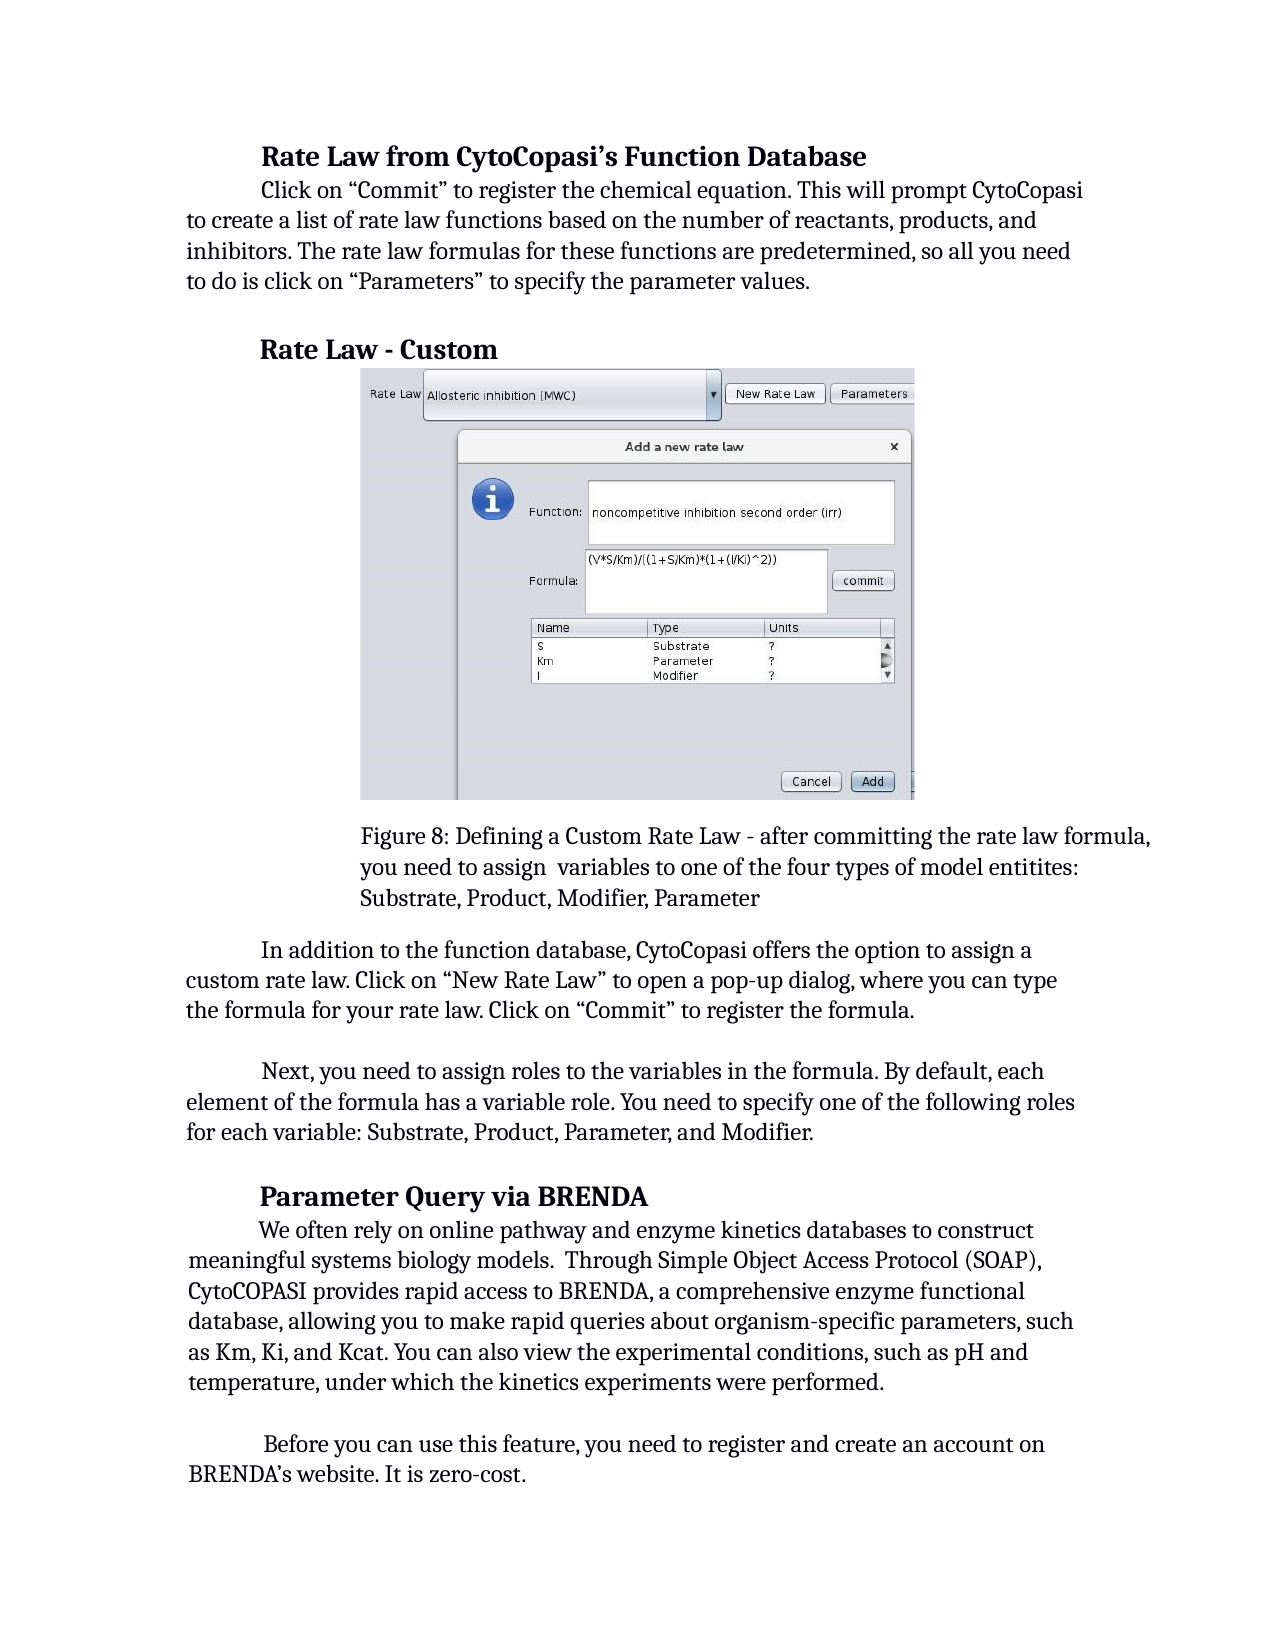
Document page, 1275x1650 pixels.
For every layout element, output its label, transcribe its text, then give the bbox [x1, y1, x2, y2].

picture [360, 368, 915, 800]
subtitle Rate Law from CytoCopasi’s Function Database [261, 140, 1164, 173]
text In addition to the function database, CytoCopasi offers the option to assign a custom rate law. Click on “New Rate Law” to open a pop-up dialog, where you can type the formula for your rate law. Click on “Commit” to register the formula. [186, 936, 1093, 1024]
subtitle Parameter Query via BRENDA [259, 1180, 1164, 1213]
text Next, you need to assign roles to the variables in the formula. By default, each element of the formula has a variable role. You need to specify one of the following roles for each variable: Substrate, Product, Parameter, and Modifier. [186, 1057, 1088, 1147]
subtitle Rate Law - Custom [259, 333, 1164, 366]
text We often rely on online pathway and enzyme kinetics databases to construct meaningful systems biology models. Through Simple Object Access Protocol (SOAP), CytoCOPASI provides rapid access to BRENDA, a comprehensive enzyme functional database, allowing you to make rapid queries about organism-specific parameters, such as Km, Ki, and Kcat. You can also view the experimental conditions, such as pH and temperature, under which the kinetics experiments were performed. [187, 1216, 1088, 1397]
text Figure 8: Defining a Custom Rate Law - after committing the rate law formula, you need to assign variables to one of the four types of model entitites: Substrate, Product, Modifier, Parameter [360, 822, 1164, 913]
text Click on “Commit” to register the chemical equation. This will prompt CytoCopasi to create a list of rate law functions based on the number of reactants, products, and inhibitors. The rate law formulas for these functions are predetermined, so all you need to do is click on “Parameters” to specify the parameter values. [186, 176, 1088, 296]
text Before you can use this feature, you need to register and create an account on BRENDA’s website. It is zero-cost. [188, 1430, 1088, 1489]
